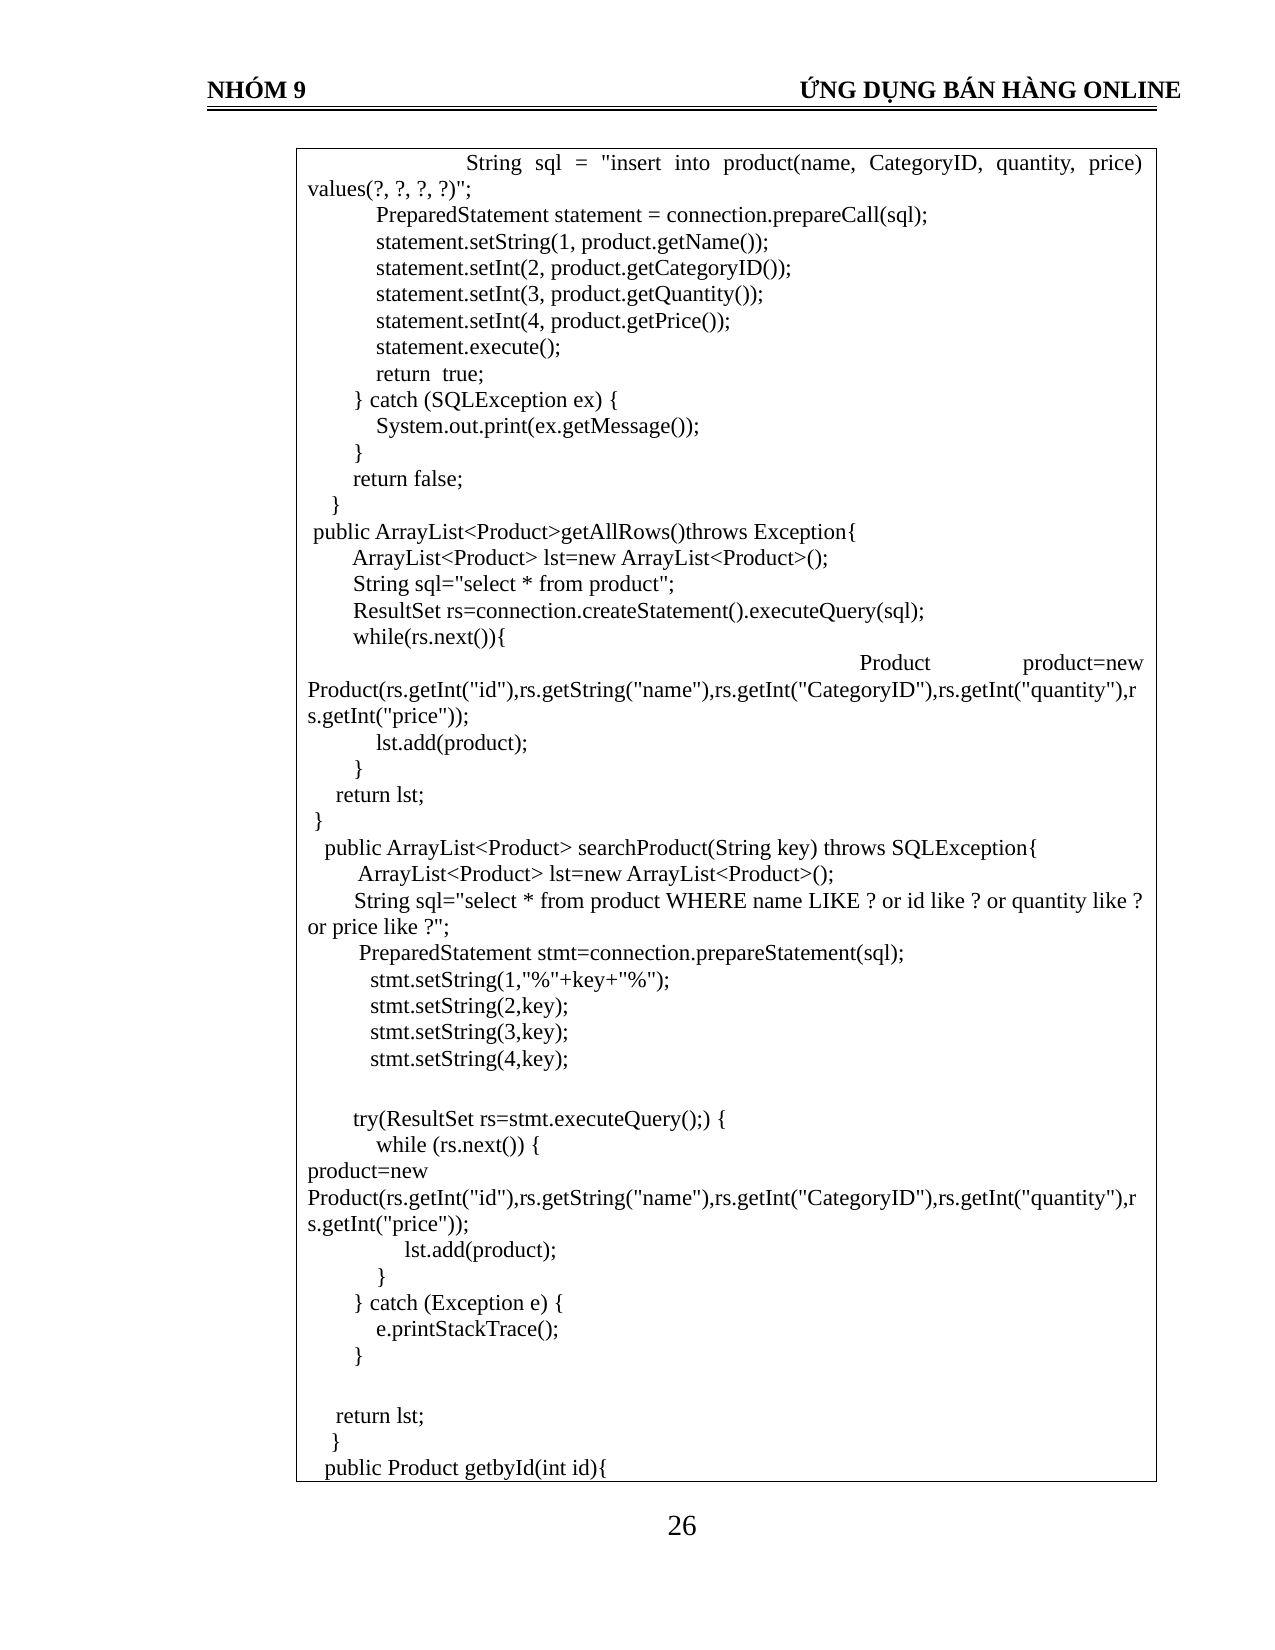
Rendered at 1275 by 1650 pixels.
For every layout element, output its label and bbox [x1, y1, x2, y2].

table_header [297, 149, 1156, 1481]
